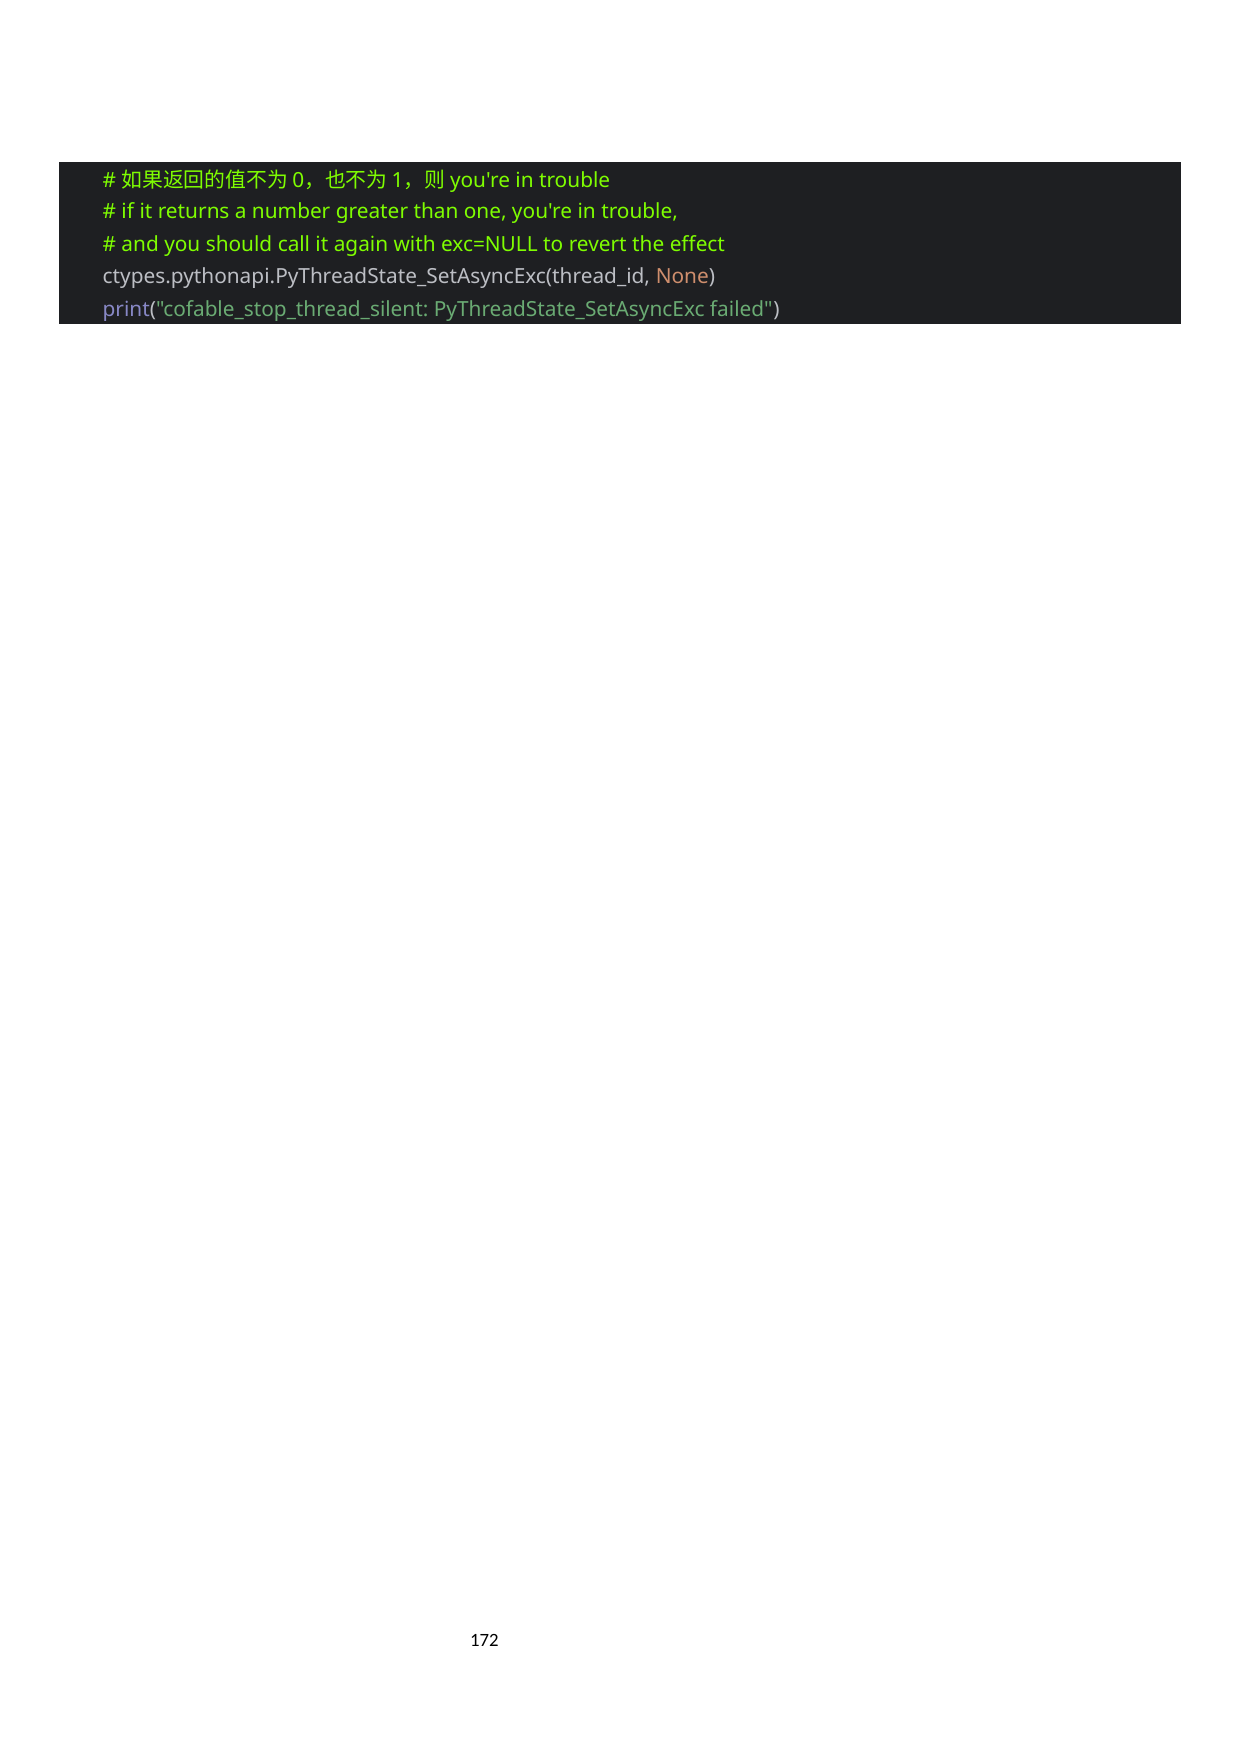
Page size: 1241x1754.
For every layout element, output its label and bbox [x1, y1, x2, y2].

text [59, 162, 1181, 324]
